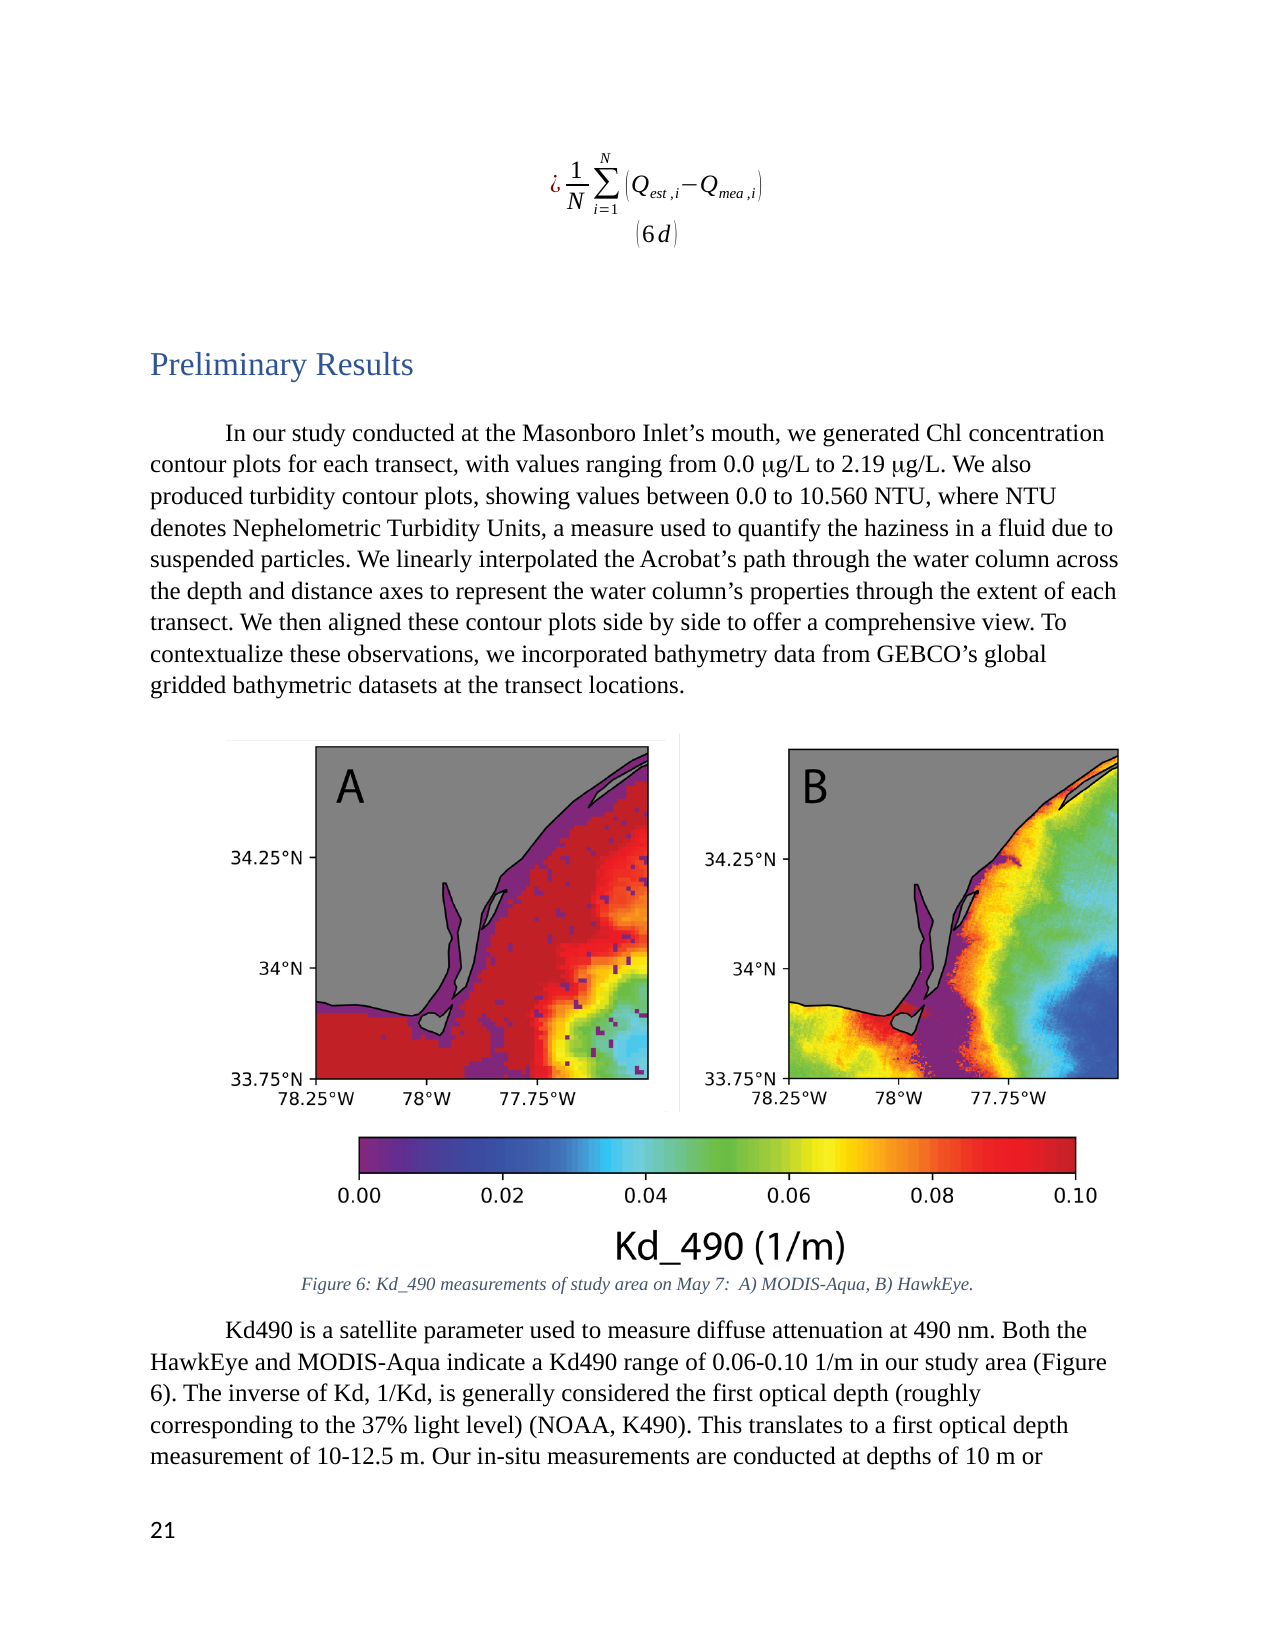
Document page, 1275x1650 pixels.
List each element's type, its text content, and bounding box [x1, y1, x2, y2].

subtitle Preliminary Results [150, 344, 1125, 383]
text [150, 1315, 1125, 1470]
picture [225, 733, 1166, 1270]
text In our study conducted at the Masonboro Inlet’s mouth, we generated Chl concentration contour plots for each transect, with values ranging from 0.0 g/L to 2.19 g/L. We also produced turbidity contour plots, showing values between 0.0 to 10.560 NTU, where NTU denotes Nephelometric Turbidity Units, a measure used to quantify the haziness in a fluid due to suspended particles. We linearly interpolated the Acrobat’s path through the water column across the depth and distance axes to represent the water column’s properties through the extent of each transect. We then aligned these contour plots side by side to offer a comprehensive view. To contextualize these observations, we incorporated bathymetry data from GEBCO’s global gridded bathymetric datasets at the transect locations. [150, 418, 1125, 699]
text Figure 6: Kd_490 measurements of study area on May 7: A) MODIS-Aqua, B) HawkEye. [150, 1273, 1125, 1294]
